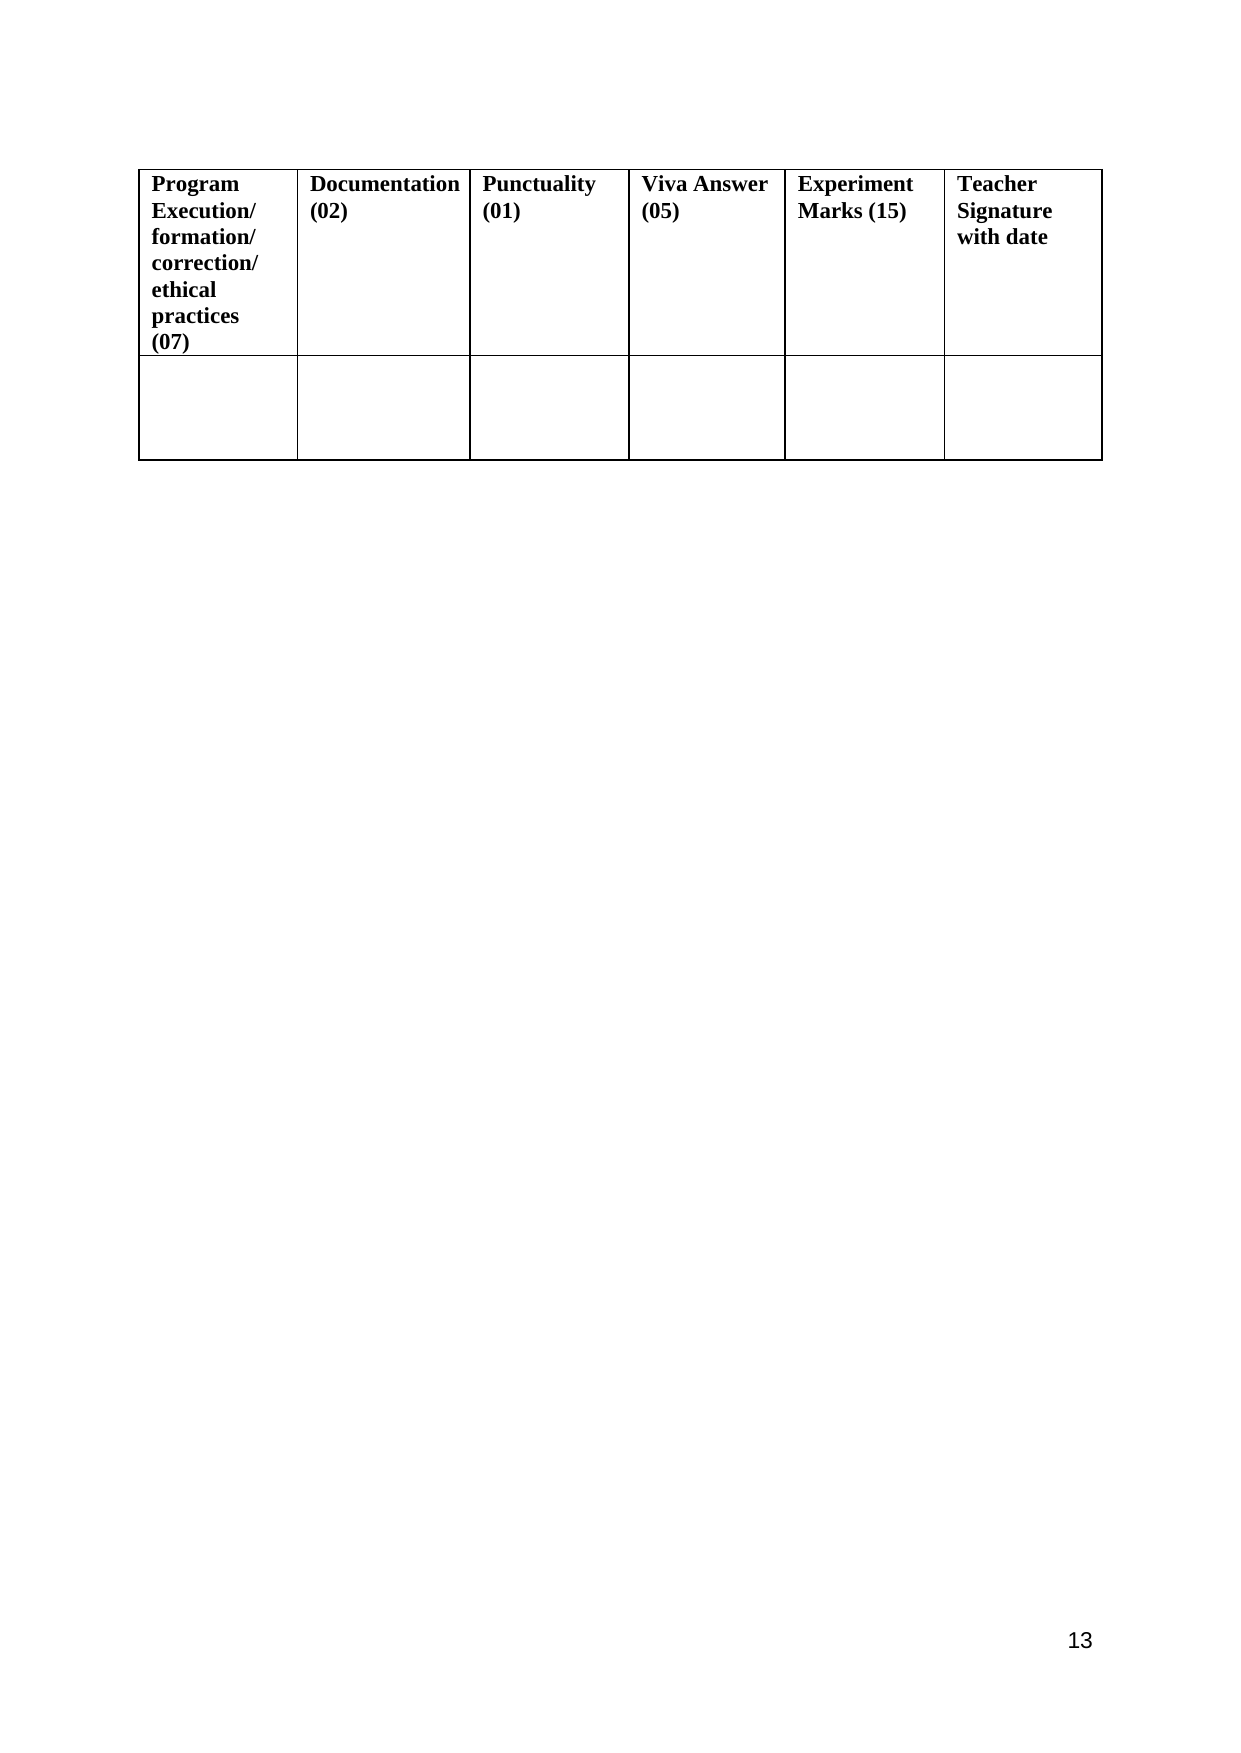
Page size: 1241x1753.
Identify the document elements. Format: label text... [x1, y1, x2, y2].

table_header Teacher Signature with date [945, 170, 1101, 354]
table_header Experiment Marks (15) [786, 170, 944, 354]
table_cell [786, 356, 944, 459]
table_cell [630, 356, 784, 459]
table_header Documentation (02) [298, 170, 469, 354]
table_cell [471, 356, 628, 459]
table_cell [298, 356, 469, 459]
table_cell [140, 356, 297, 459]
table_cell [945, 356, 1101, 459]
table_header Punctuality (01) [471, 170, 628, 354]
table_header Program Execution/ formation/ correction/ ethical practices (07) [140, 170, 297, 354]
table_header Viva Answer (05) [630, 170, 784, 354]
